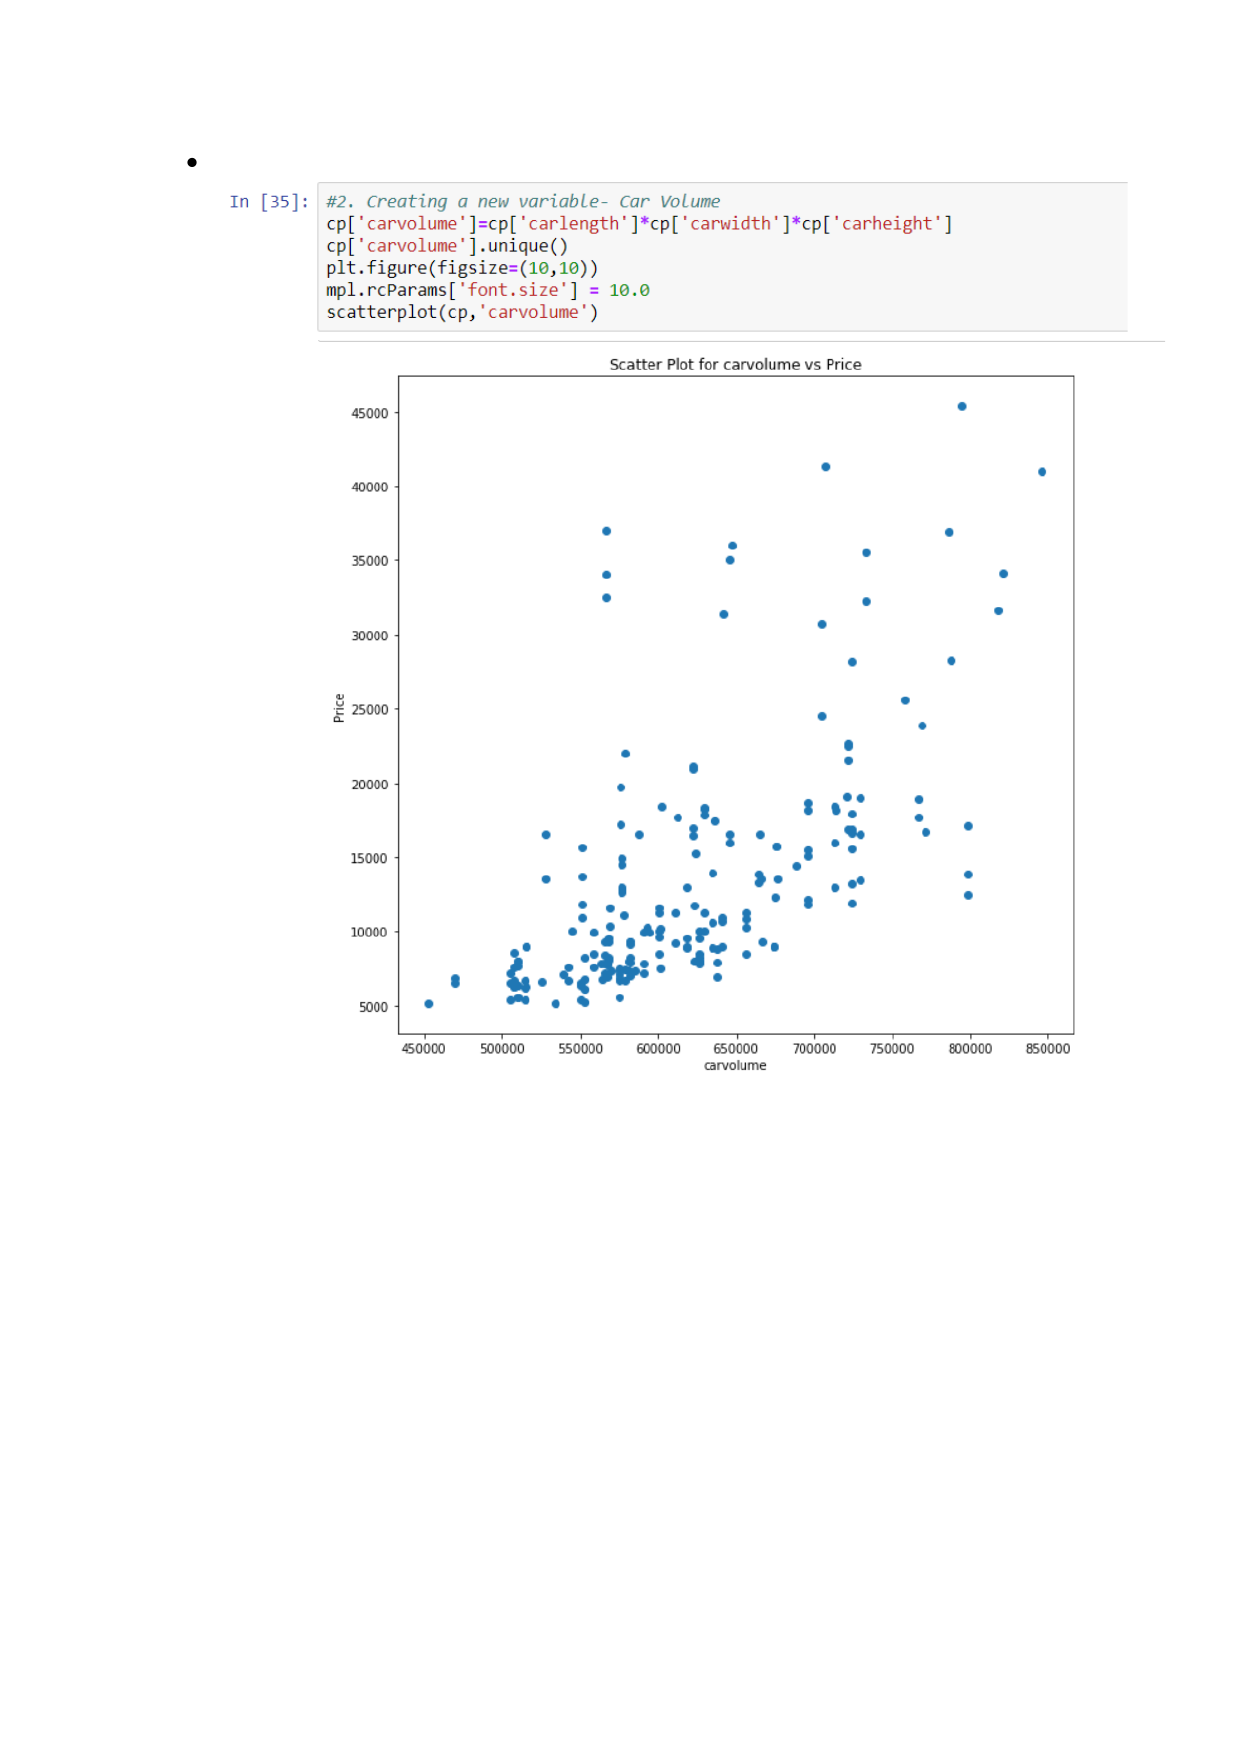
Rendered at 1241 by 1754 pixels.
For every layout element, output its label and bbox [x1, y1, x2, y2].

picture [187, 180, 1128, 338]
picture [225, 340, 1166, 1084]
